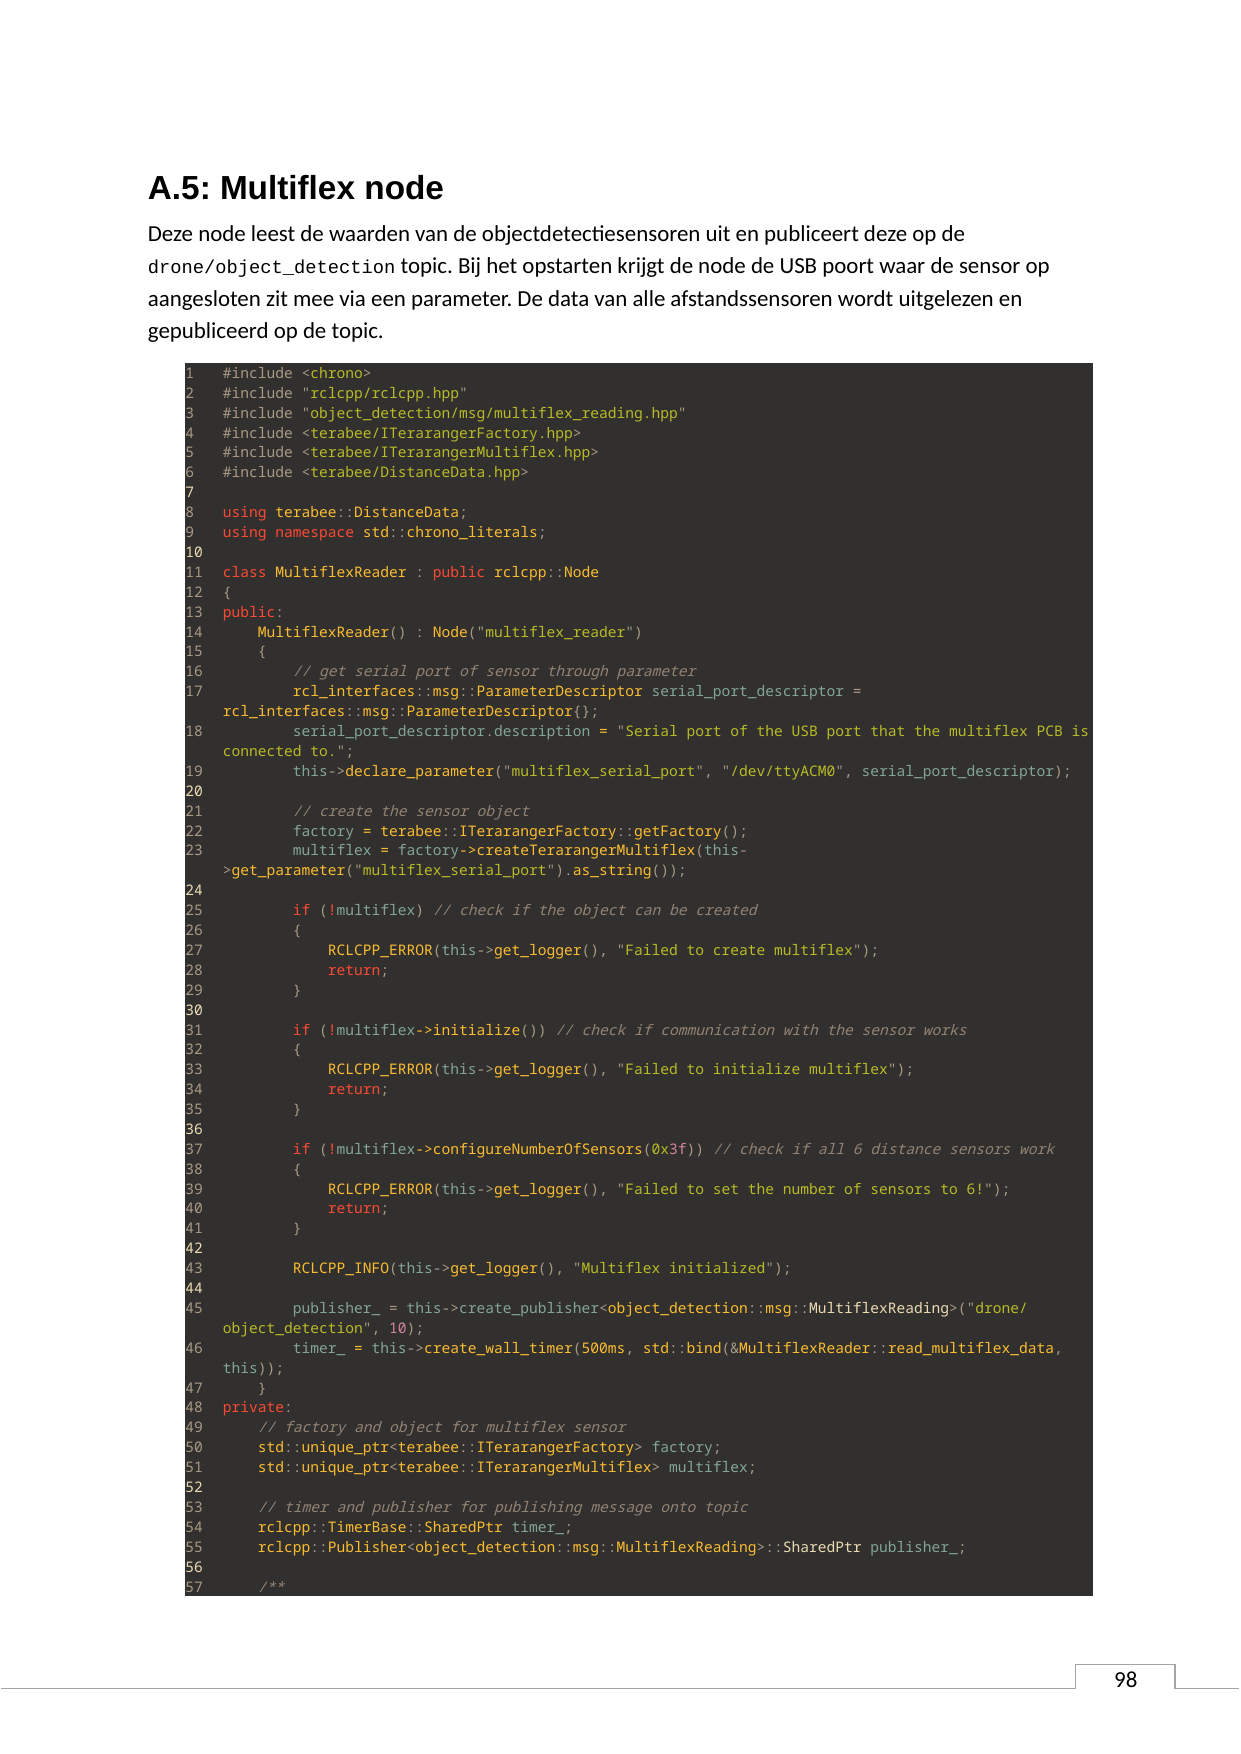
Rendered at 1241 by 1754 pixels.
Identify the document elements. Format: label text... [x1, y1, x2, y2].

list std::unique_ptr<terabee::ITerarangerMultiflex> multiflex; [185, 1457, 1093, 1477]
list private: [185, 1397, 1093, 1417]
list return; [185, 1079, 1093, 1099]
list using terabee::DistanceData; [185, 502, 1093, 522]
list public: [185, 601, 1093, 621]
list using namespace std::chrono_literals; [185, 522, 1093, 542]
list rcl_interfaces::msg::ParameterDescriptor serial_port_descriptor = rcl_interfaces::msg::ParameterDescriptor{}; [185, 681, 1093, 721]
list // timer and publisher for publishing message onto topic [185, 1497, 1093, 1517]
list { [185, 641, 1093, 661]
list #include <terabee/ITerarangerMultiflex.hpp> [185, 442, 1093, 462]
list #include <chrono> [185, 363, 1093, 383]
list MultiflexReader() : Node("multiflex_reader") [185, 621, 1093, 641]
list /** [185, 1576, 1093, 1596]
list #include "object_detection/msg/multiflex_reading.hpp" [185, 402, 1093, 422]
text Deze node leest de waarden van de objectdetectiesensoren uit en publiceert deze op de drone/object_detection topic. Bij het opstarten krijgt de node de USB poort waar de sensor op aangesloten zit mee via een parameter. De data van alle afstandssensoren wordt uitgelezen en gepubliceerd op de topic. [148, 219, 1093, 344]
subtitle A.5: Multiflex node [148, 168, 1093, 207]
list // create the sensor object [185, 800, 1093, 820]
list return; [185, 1198, 1093, 1218]
list RCLCPP_ERROR(this->get_logger(), "Failed to initialize multiflex"); [185, 1059, 1093, 1079]
list std::unique_ptr<terabee::ITerarangerFactory> factory; [185, 1437, 1093, 1457]
list } [185, 1099, 1093, 1119]
list { [185, 1039, 1093, 1059]
list // get serial port of sensor through parameter [185, 661, 1093, 681]
list RCLCPP_ERROR(this->get_logger(), "Failed to create multiflex"); [185, 940, 1093, 959]
list this->declare_parameter("multiflex_serial_port", "/dev/ttyACM0", serial_port_descriptor); [185, 761, 1093, 781]
list #include <terabee/DistanceData.hpp> [185, 462, 1093, 482]
list } [185, 1377, 1093, 1397]
list rclcpp::Publisher<object_detection::msg::MultiflexReading>::SharedPtr publisher_; [185, 1537, 1093, 1556]
list timer_ = this->create_wall_timer(500ms, std::bind(&MultiflexReader::read_multiflex_data, this)); [185, 1338, 1093, 1377]
list RCLCPP_ERROR(this->get_logger(), "Failed to set the number of sensors to 6!"); [185, 1178, 1093, 1198]
list { [185, 1158, 1093, 1178]
list if (!multiflex->initialize()) // check if communication with the sensor works [185, 1019, 1093, 1039]
list } [185, 979, 1093, 999]
list #include <terabee/ITerarangerFactory.hpp> [185, 422, 1093, 442]
list return; [185, 959, 1093, 979]
list if (!multiflex) // check if the object can be created [185, 900, 1093, 920]
list { [185, 582, 1093, 601]
list #include "rclcpp/rclcpp.hpp" [185, 383, 1093, 402]
list } [185, 1218, 1093, 1238]
list multiflex = factory->createTerarangerMultiflex(this->get_parameter("multiflex_serial_port").as_string()); [185, 840, 1093, 880]
list if (!multiflex->configureNumberOfSensors(0x3f)) // check if all 6 distance sensors work [185, 1139, 1093, 1158]
list class MultiflexReader : public rclcpp::Node [185, 562, 1093, 582]
list { [185, 920, 1093, 940]
list // factory and object for multiflex sensor [185, 1417, 1093, 1437]
list publisher_ = this->create_publisher<object_detection::msg::MultiflexReading>("drone/object_detection", 10); [185, 1298, 1093, 1338]
list factory = terabee::ITerarangerFactory::getFactory(); [185, 820, 1093, 840]
list RCLCPP_INFO(this->get_logger(), "Multiflex initialized"); [185, 1258, 1093, 1278]
list serial_port_descriptor.description = "Serial port of the USB port that the multiflex PCB is connected to."; [185, 721, 1093, 761]
list rclcpp::TimerBase::SharedPtr timer_; [185, 1517, 1093, 1537]
